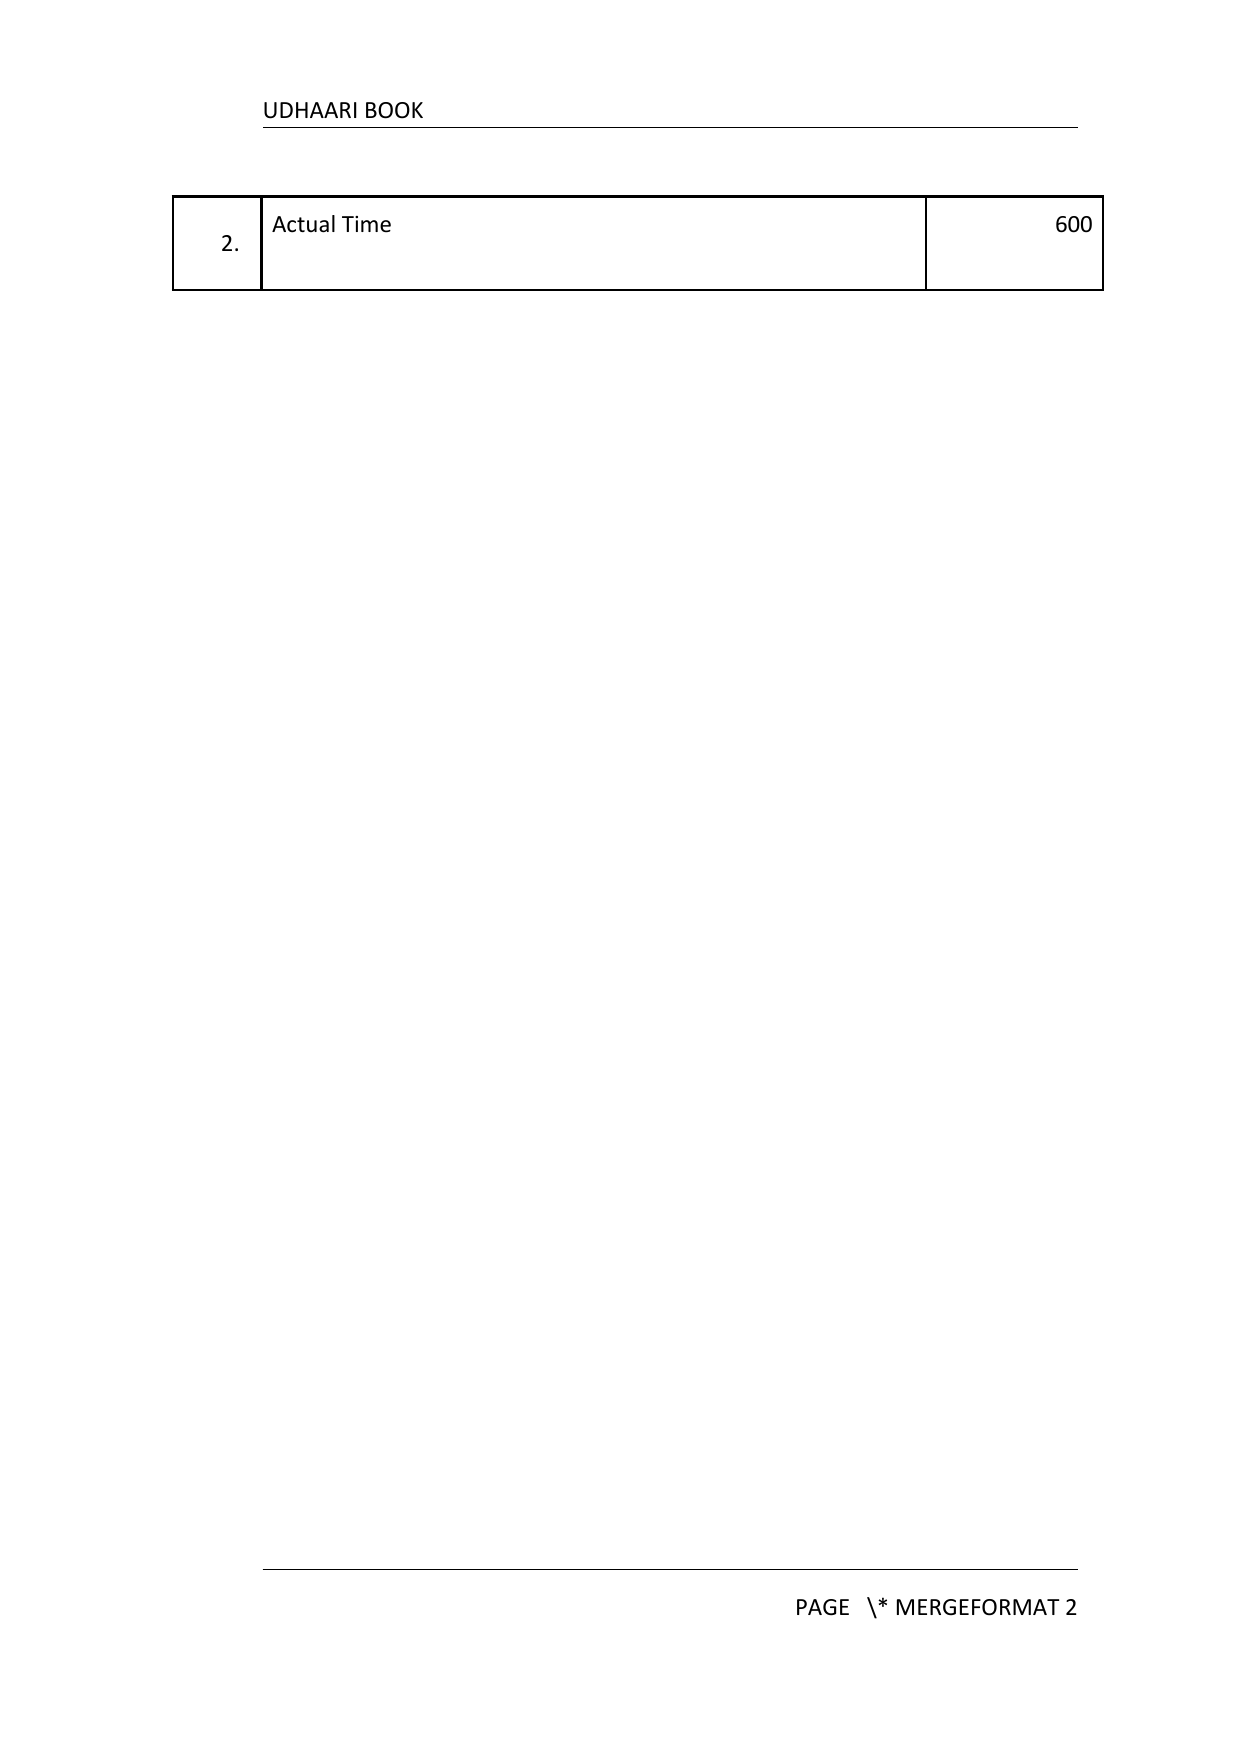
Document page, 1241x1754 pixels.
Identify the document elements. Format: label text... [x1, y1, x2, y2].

table_cell [174, 198, 260, 289]
table_cell 600 [927, 198, 1102, 289]
table_cell Actual Time [263, 198, 925, 289]
